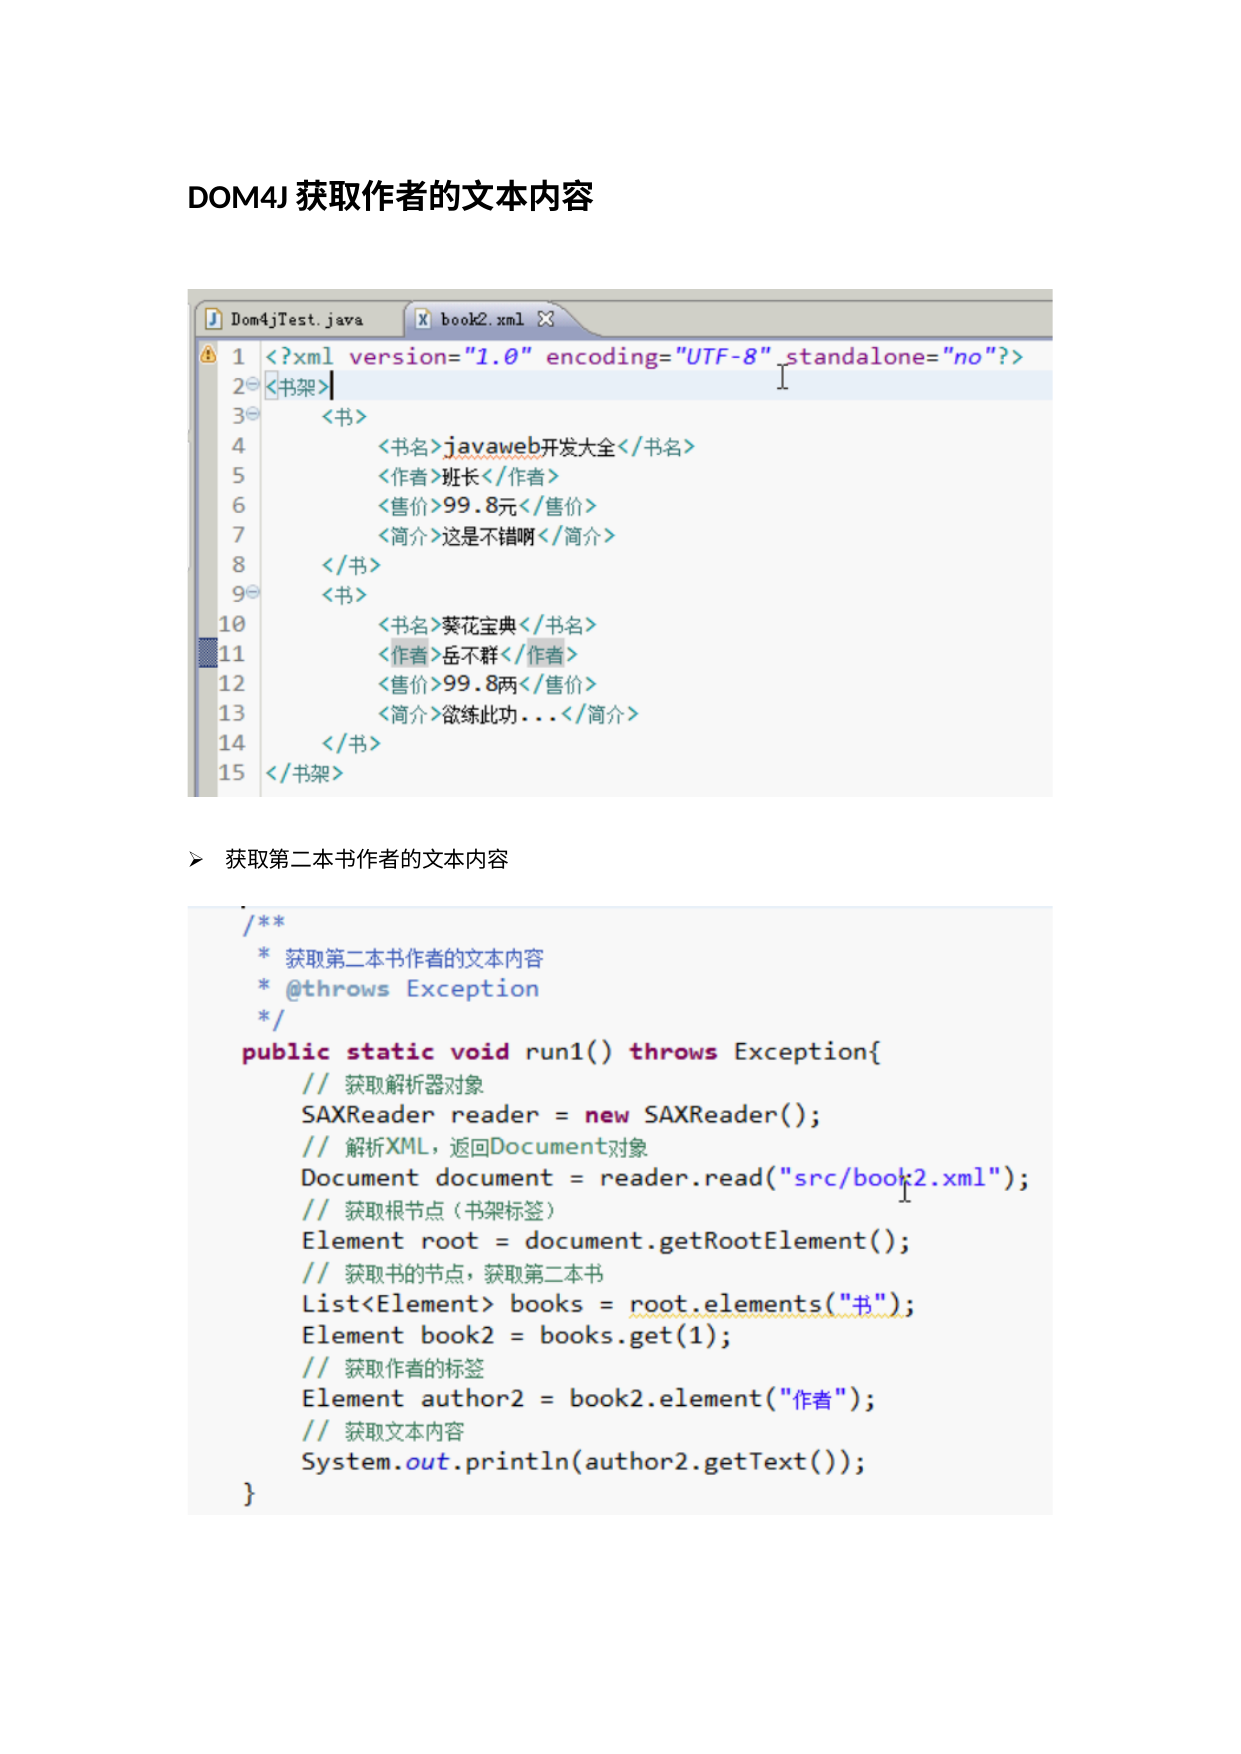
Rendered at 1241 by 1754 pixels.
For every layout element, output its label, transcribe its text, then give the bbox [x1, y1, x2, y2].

picture [187, 906, 1053, 1515]
picture [187, 289, 1053, 797]
subtitle DOM4J获取作者的文本内容 [187, 162, 1053, 227]
list 获取第二本书作者的文本内容 [187, 842, 1053, 874]
